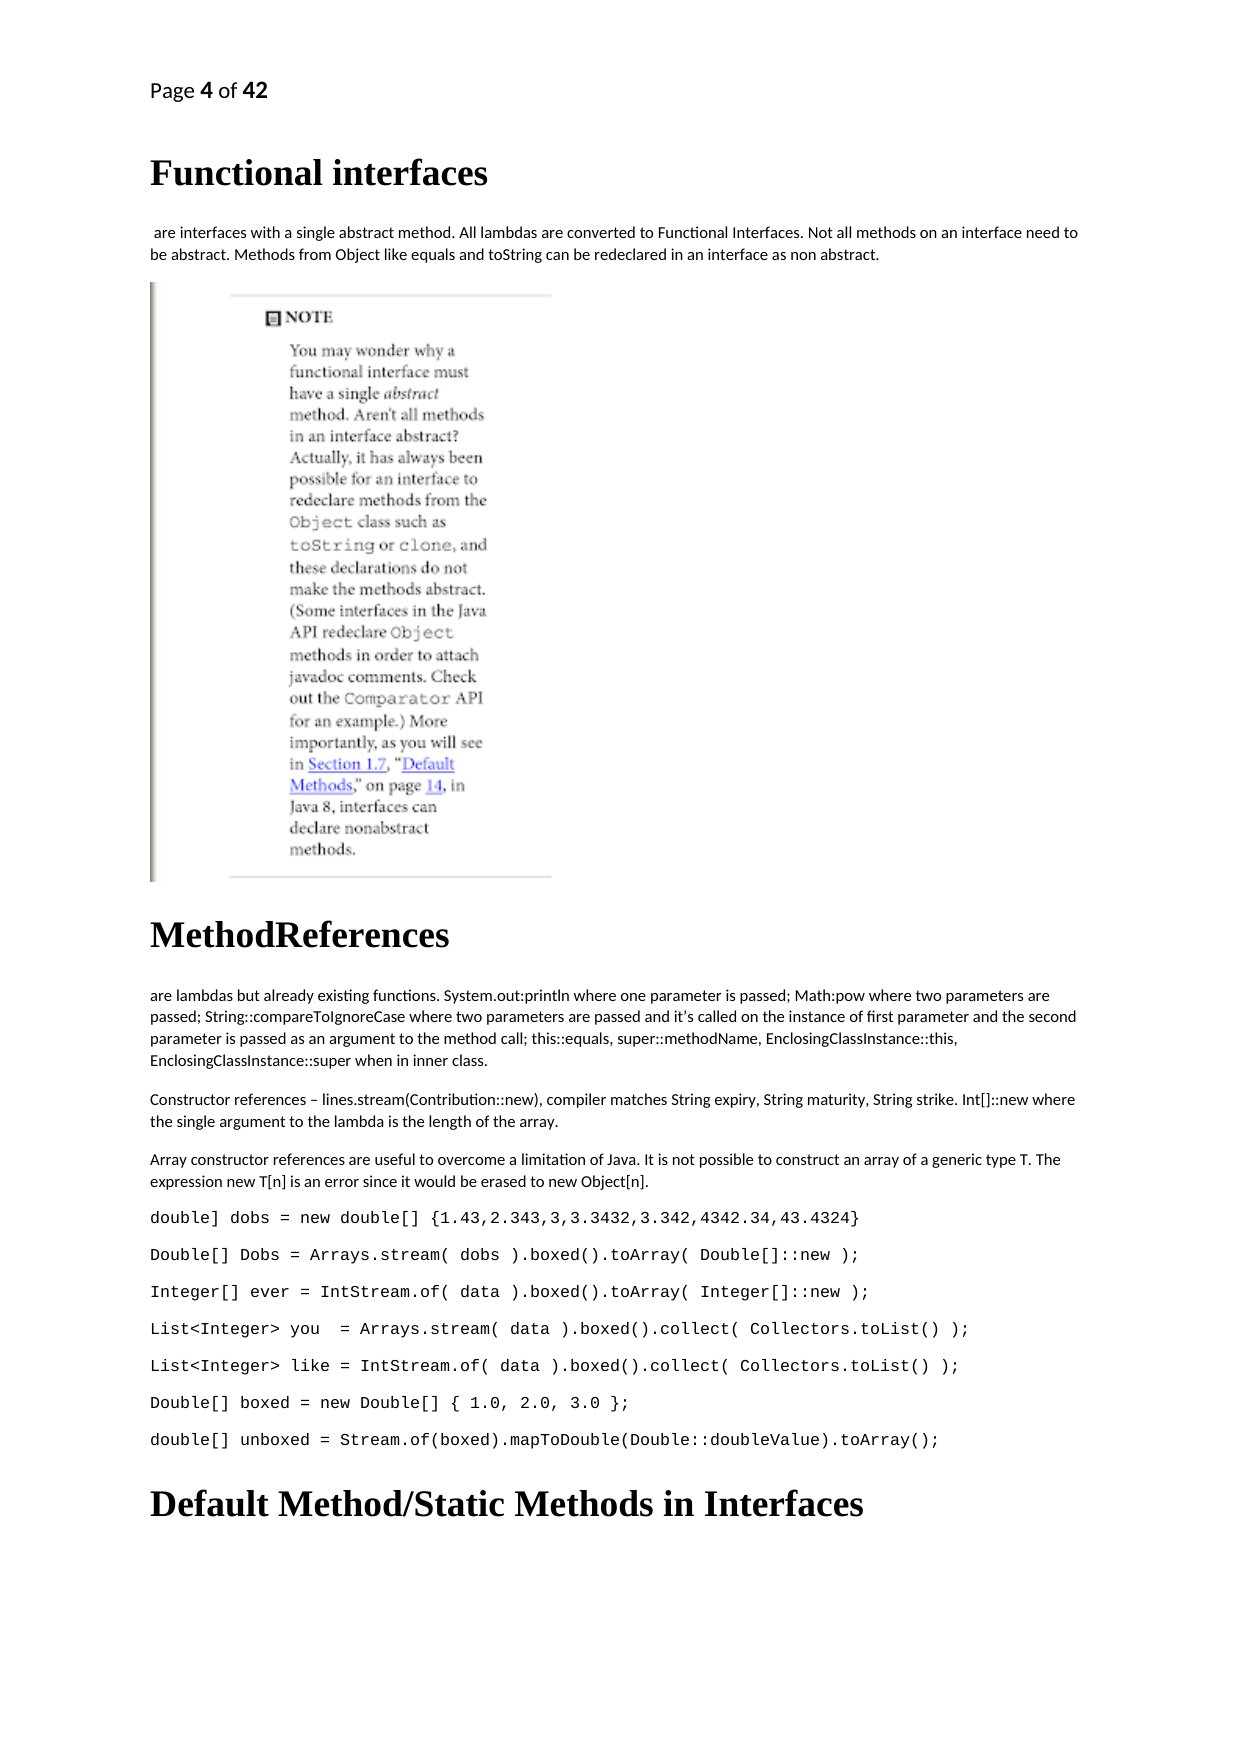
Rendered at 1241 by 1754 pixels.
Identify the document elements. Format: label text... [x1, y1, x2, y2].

text are lambdas but already existing functions. System.out:println where one parameter is passed; Math:pow where two parameters are passed; String::compareToIgnoreCase where two parameters are passed and it’s called on the instance of first parameter and the second parameter is passed as an argument to the method call; this::equals, super::methodName, EnclosingClassInstance::this, EnclosingClassInstance::super when in inner class. [150, 985, 1090, 1071]
subtitle Default Method/Static Methods in Interfaces [150, 1481, 1090, 1524]
text double[] unboxed = Stream.of(boxed).mapToDouble(Double::doubleValue).toArray(); [150, 1432, 1090, 1451]
picture [150, 282, 632, 882]
text double] dobs = new double[] {1.43,2.343,3,3.3432,3.342,4342.34,43.4324} [150, 1210, 1090, 1229]
text Double[] Dobs = Arrays.stream( dobs ).boxed().toArray( Double[]::new ); [150, 1247, 1090, 1266]
text Double[] boxed = new Double[] { 1.0, 2.0, 3.0 }; [150, 1395, 1090, 1413]
text Array constructor references are useful to overcome a limitation of Java. It is not possible to construct an array of a generic type T. The expression new T[n] is an error since it would be erased to new Object[n]. [150, 1149, 1090, 1192]
text List<Integer> you = Arrays.stream( data ).boxed().collect( Collectors.toList() ); [150, 1321, 1090, 1339]
text List<Integer> like = IntStream.of( data ).boxed().collect( Collectors.toList() ); [150, 1358, 1090, 1377]
text Constructor references – lines.stream(Contribution::new), compiler matches String expiry, String maturity, String strike. Int[]::new where the single argument to the lambda is the length of the array. [150, 1089, 1090, 1131]
text are interfaces with a single abstract method. All lambdas are converted to Functional Interfaces. Not all methods on an interface need to be abstract. Methods from Object like equals and toString can be redeclared in an interface as non abstract. [150, 222, 1090, 264]
subtitle MethodReferences [150, 912, 1090, 956]
subtitle Functional interfaces [150, 150, 1090, 193]
text Integer[] ever = IntStream.of( data ).boxed().toArray( Integer[]::new ); [150, 1284, 1090, 1303]
